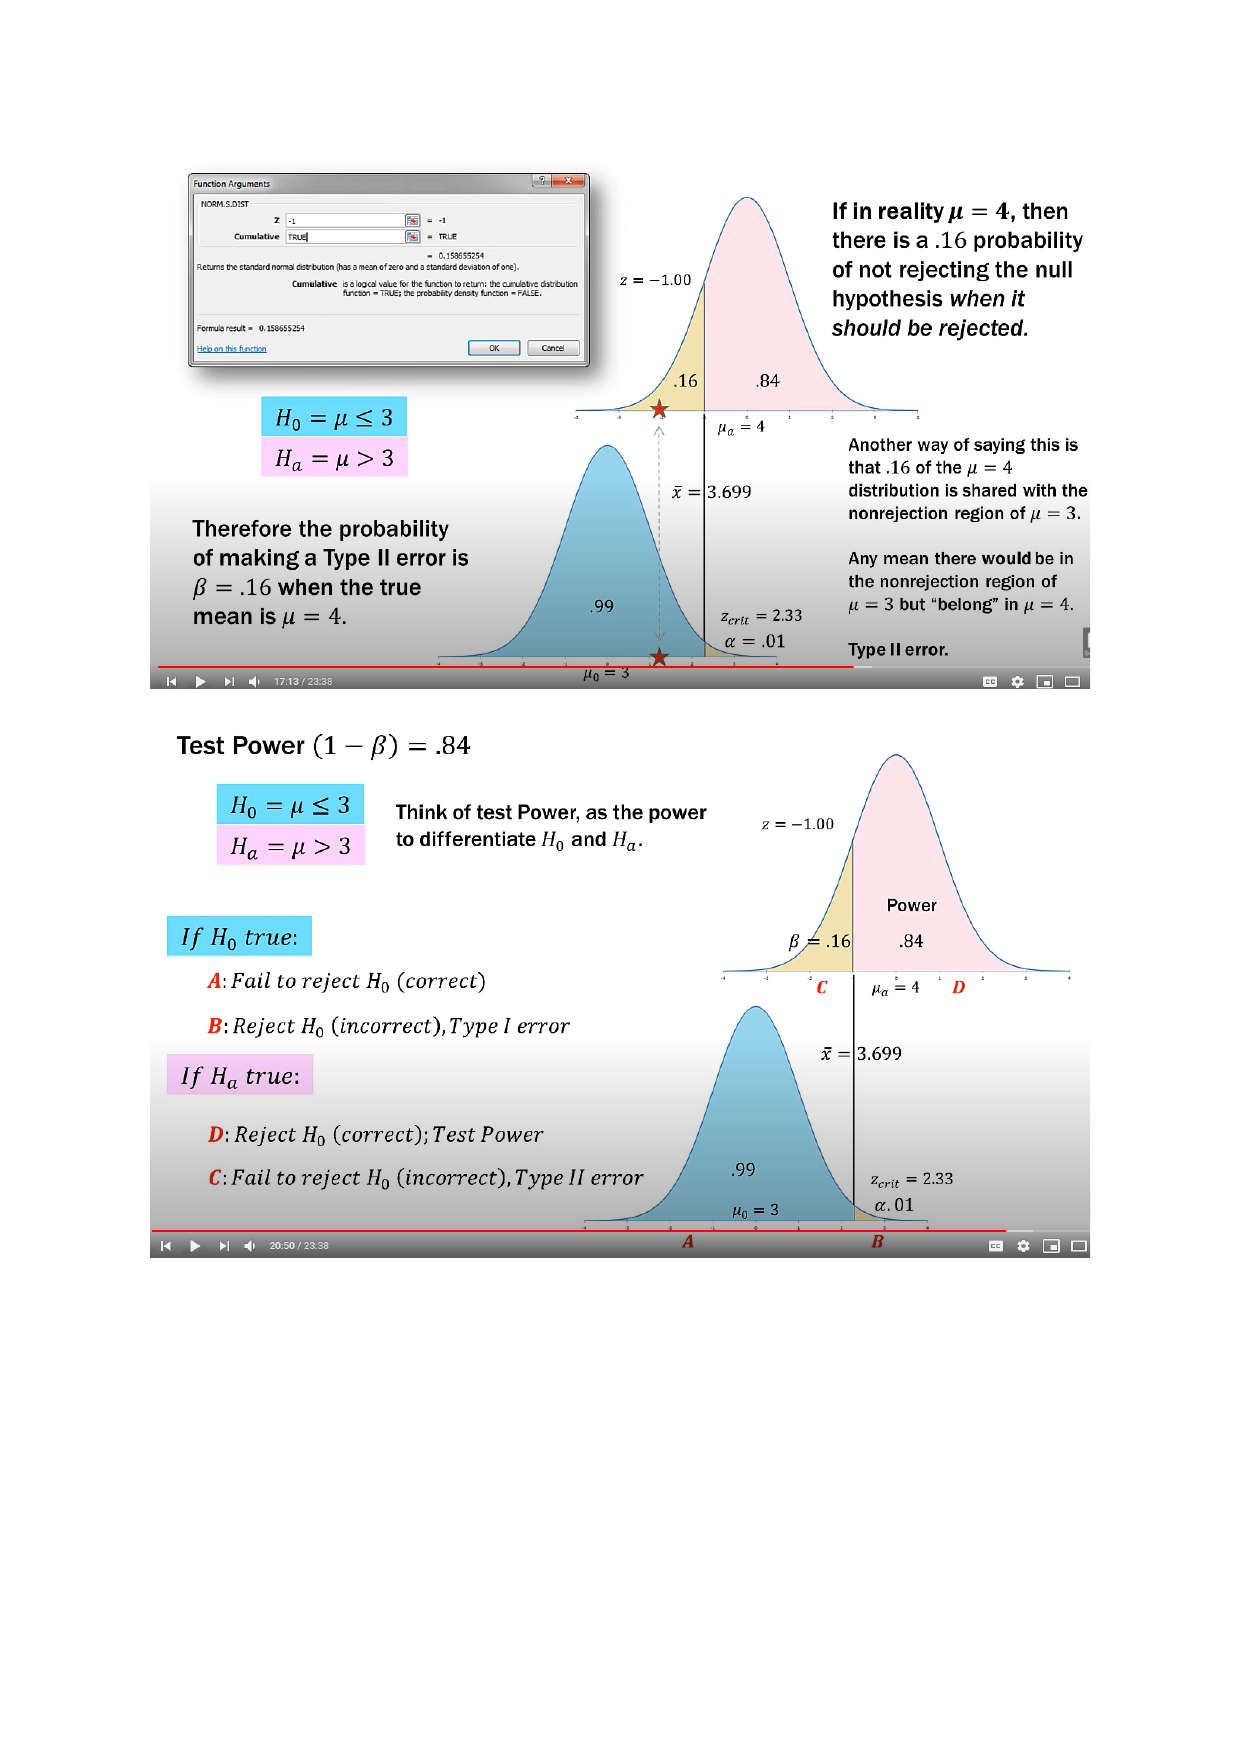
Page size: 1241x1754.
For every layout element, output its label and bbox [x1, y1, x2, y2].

picture [150, 150, 1091, 689]
picture [150, 707, 1091, 1258]
